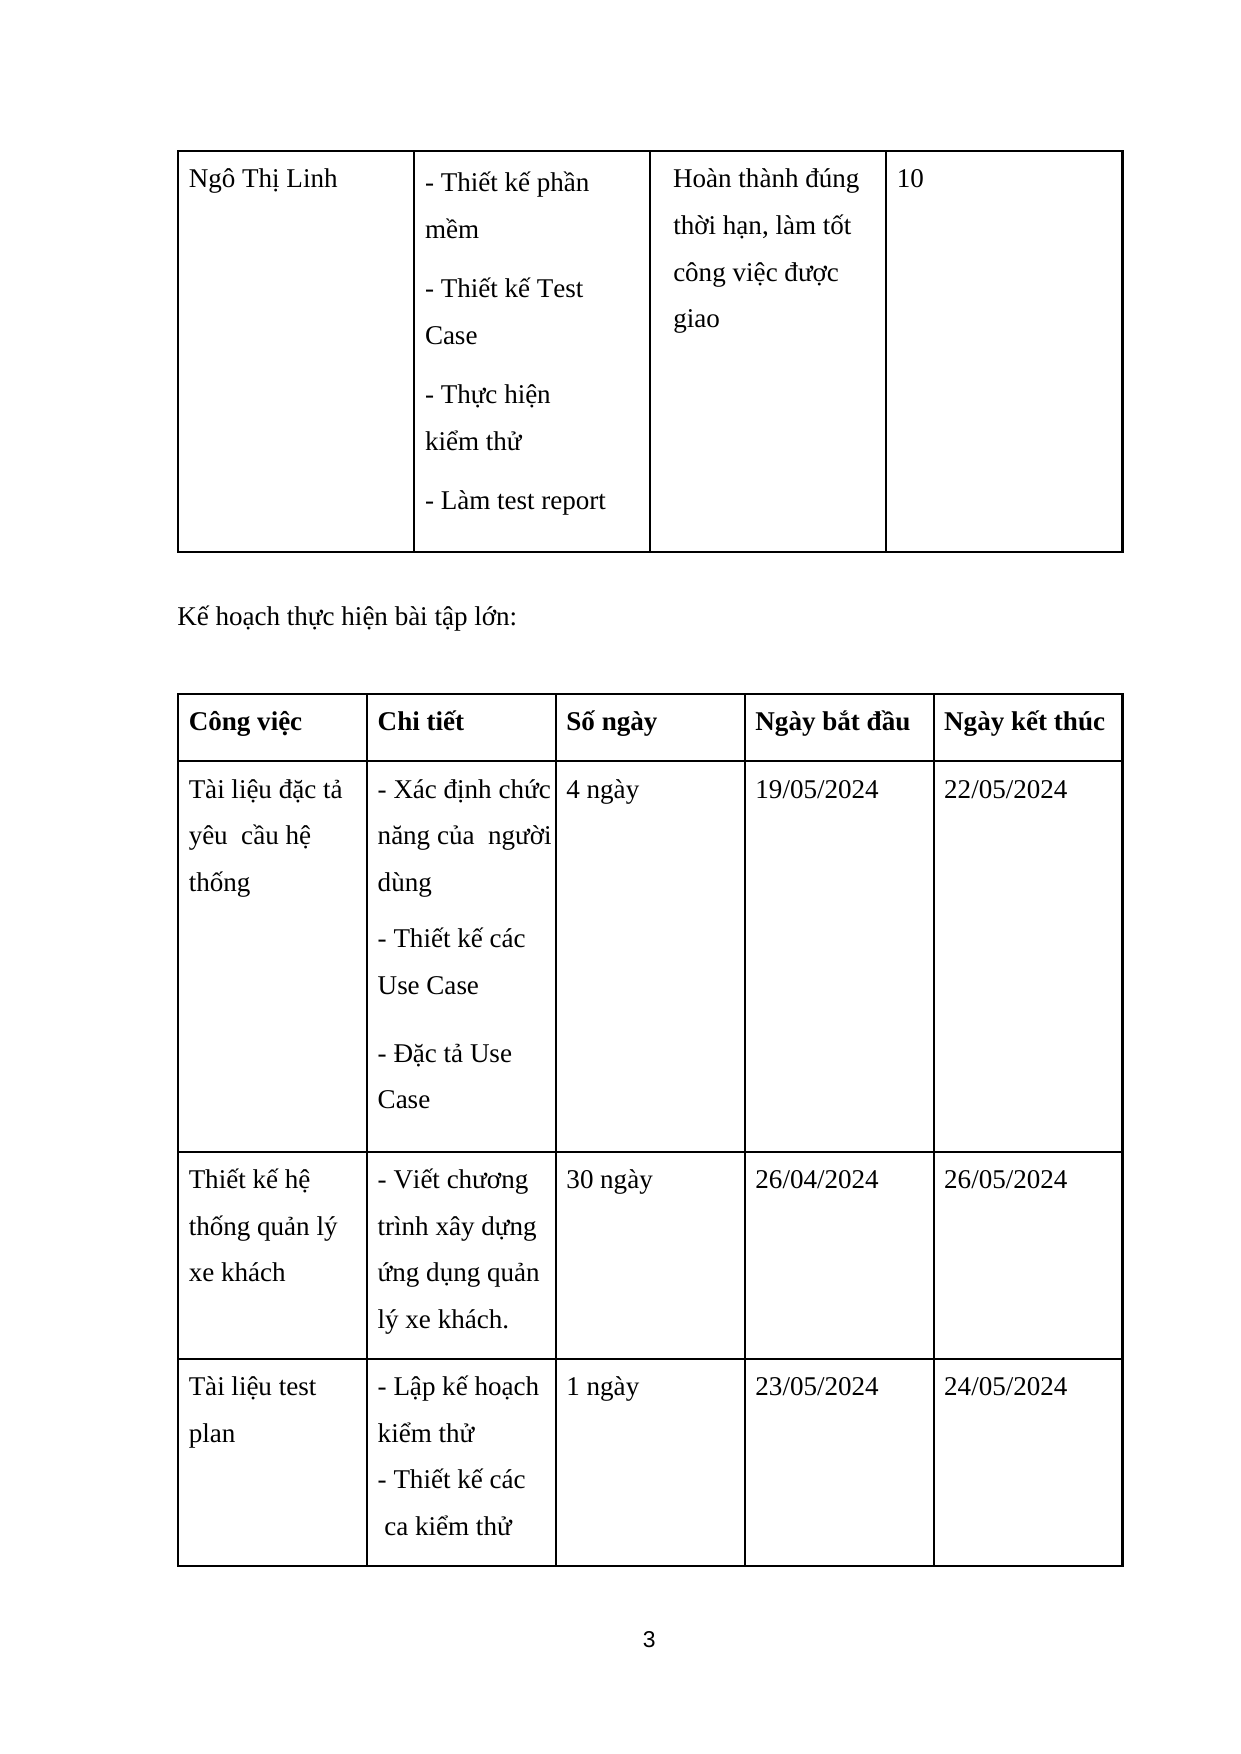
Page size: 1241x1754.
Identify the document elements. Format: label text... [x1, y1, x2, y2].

table_cell 10 [887, 152, 1121, 551]
text Kế hoạch thực hiện bài tập lớn: [177, 600, 1121, 631]
table_cell Ngô Thị Linh [179, 152, 413, 551]
table_cell Tài liệu đặc tả yêu cầu hệ thống [179, 762, 366, 1151]
table_header Chi tiết [368, 695, 555, 760]
table_cell 19/05/2024 [746, 762, 933, 1151]
table_header Ngày bắt đầu [746, 695, 933, 760]
table_cell 4 ngày [557, 762, 744, 1151]
table_cell 23/05/2024 [746, 1360, 933, 1565]
table_cell 24/05/2024 [935, 1360, 1121, 1565]
table_cell 1 ngày [557, 1360, 744, 1565]
table_cell 22/05/2024 [935, 762, 1121, 1151]
table_cell 26/04/2024 [746, 1153, 933, 1358]
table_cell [368, 1360, 555, 1565]
table_header Ngày kết thúc [935, 695, 1121, 760]
table_cell 30 ngày [557, 1153, 744, 1358]
table_cell - Thiết kế phần mềm - Thiết kế Test Case - Thực hiện kiểm thử - Làm test report [415, 152, 649, 551]
table_header Công việc [179, 695, 366, 760]
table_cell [651, 152, 885, 551]
table_cell Tài liệu test plan [179, 1360, 366, 1565]
table_cell 26/05/2024 [935, 1153, 1121, 1358]
table_cell - Viết chương trình xây dựng ứng dụng quản lý xe khách. [368, 1153, 555, 1358]
table_header Số ngày [557, 695, 744, 760]
table_cell - Xác định chức năng của người dùng - Thiết kế các Use Case - Đặc tả Use Case [368, 762, 555, 1151]
table_cell Thiết kế hệ thống quản lý xe khách [179, 1153, 366, 1358]
